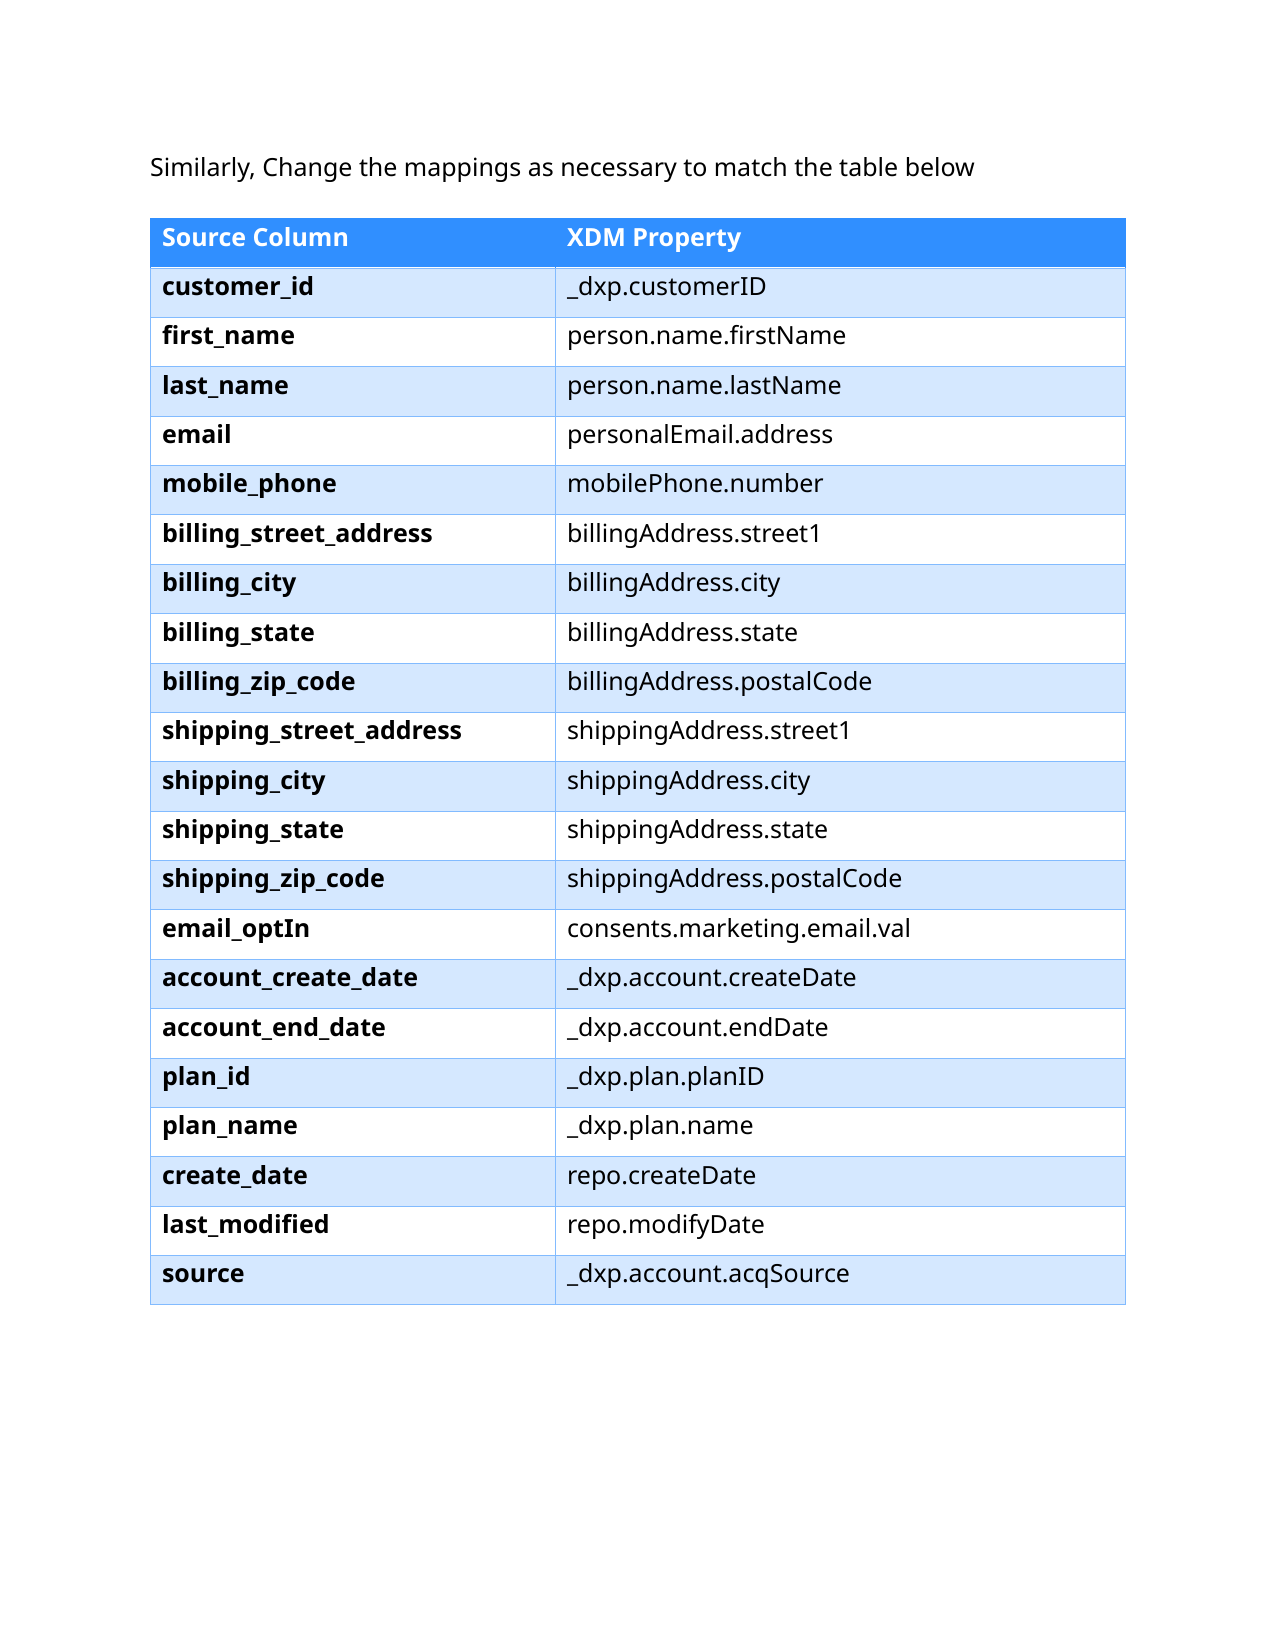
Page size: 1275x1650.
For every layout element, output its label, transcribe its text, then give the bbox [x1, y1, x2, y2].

table_cell shippingAddress.state [556, 812, 1125, 860]
table_cell _dxp.plan.name [556, 1108, 1125, 1156]
table_cell person.name.lastName [556, 367, 1125, 416]
table_cell plan_name [151, 1108, 555, 1156]
table_cell create_date [151, 1157, 555, 1206]
table_cell billing_city [151, 565, 555, 613]
table_cell shippingAddress.postalCode [556, 861, 1125, 909]
table_cell last_name [151, 367, 555, 416]
table_header XDM Property [556, 219, 1125, 267]
table_cell consents.marketing.email.val [556, 910, 1125, 959]
table_cell repo.modifyDate [556, 1207, 1125, 1255]
table_cell repo.createDate [556, 1157, 1125, 1206]
text Similarly, Change the mappings as necessary to match the table below [150, 150, 1125, 184]
table_cell billingAddress.street1 [556, 515, 1125, 564]
table_cell _dxp.account.acqSource [556, 1256, 1125, 1304]
table_cell mobilePhone.number [556, 466, 1125, 514]
table_cell email [151, 417, 555, 465]
table_cell personalEmail.address [556, 417, 1125, 465]
table_cell billing_state [151, 614, 555, 662]
table_cell billing_zip_code [151, 664, 555, 712]
table_cell billing_street_address [151, 515, 555, 564]
table_cell account_create_date [151, 960, 555, 1008]
table_cell _dxp.customerID [556, 269, 1125, 317]
table_cell _dxp.plan.planID [556, 1059, 1125, 1107]
table_cell first_name [151, 318, 555, 366]
table_cell billingAddress.state [556, 614, 1125, 662]
table_cell shippingAddress.city [556, 762, 1125, 811]
table_cell billingAddress.city [556, 565, 1125, 613]
table_cell person.name.firstName [556, 318, 1125, 366]
table_cell email_optIn [151, 910, 555, 959]
table_cell account_end_date [151, 1009, 555, 1057]
table_cell _dxp.account.createDate [556, 960, 1125, 1008]
table_cell last_modified [151, 1207, 555, 1255]
table_cell shipping_zip_code [151, 861, 555, 909]
table_cell shipping_state [151, 812, 555, 860]
table_header Source Column [151, 219, 555, 267]
table_cell mobile_phone [151, 466, 555, 514]
table_cell shipping_city [151, 762, 555, 811]
table_cell billingAddress.postalCode [556, 664, 1125, 712]
table_cell _dxp.account.endDate [556, 1009, 1125, 1057]
table_cell plan_id [151, 1059, 555, 1107]
table_cell shippingAddress.street1 [556, 713, 1125, 761]
table_cell shipping_street_address [151, 713, 555, 761]
table_cell customer_id [151, 269, 555, 317]
table_cell source [151, 1256, 555, 1304]
